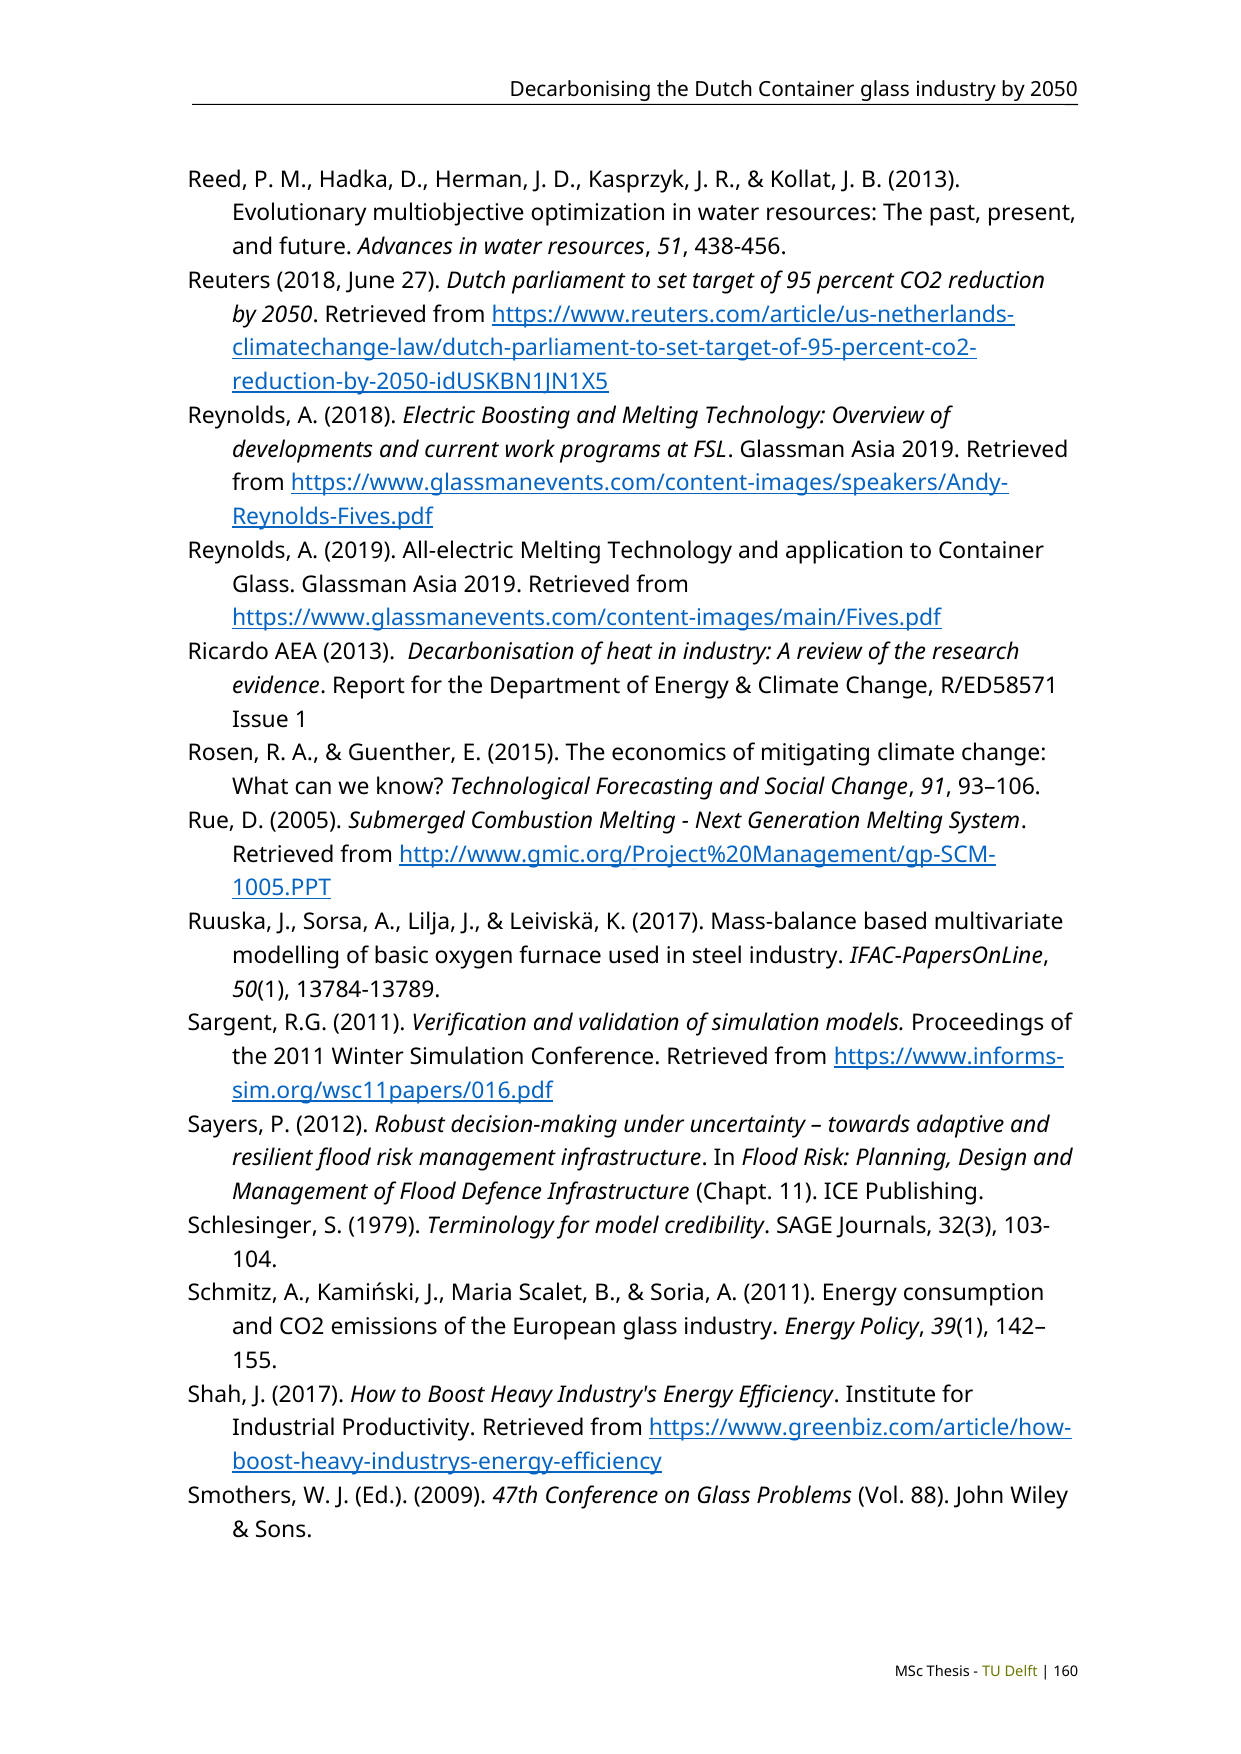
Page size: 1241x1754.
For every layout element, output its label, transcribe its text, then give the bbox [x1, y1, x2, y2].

text Rue, D. (2005). Submerged Combustion Melting - Next Generation Melting System. Retrieved from http://www.gmic.org/Project%20Management/gp-SCM-1005.PPT [187, 804, 1078, 902]
text Schlesinger, S. (1979). Terminology for model credibility. SAGE Journals, 32(3), 103-104. [187, 1209, 1078, 1274]
text Schmitz, A., Kamiński, J., Maria Scalet, B., & Soria, A. (2011). Energy consumption and CO2 emissions of the European glass industry. Energy Policy, 39(1), 142–155. [187, 1276, 1078, 1375]
text Reynolds, A. (2018). Electric Boosting and Melting Technology: Overview of developments and current work programs at FSL. Glassman Asia 2019. Retrieved from https://www.glassmanevents.com/content-images/speakers/Andy-Reynolds-Fives.pdf [187, 399, 1078, 531]
text Rosen, R. A., & Guenther, E. (2015). The economics of mitigating climate change: What can we know? Technological Forecasting and Social Change, 91, 93–106. [187, 736, 1078, 801]
text Reuters (2018, June 27). Dutch parliament to set target of 95 percent CO2 reduction by 2050. Retrieved from https://www.reuters.com/article/us-netherlands-climatechange-law/dutch-parliament-to-set-target-of-95-percent-co2-reduction-by-2050-idUSKBN1JN1X5 [187, 264, 1078, 396]
text Shah, J. (2017). How to Boost Heavy Industry's Energy Efficiency. Institute for Industrial Productivity. Retrieved from https://www.greenbiz.com/article/how-boost-heavy-industrys-energy-efficiency [187, 1377, 1078, 1476]
text Ruuska, J., Sorsa, A., Lilja, J., & Leiviskä, K. (2017). Mass-balance based multivariate modelling of basic oxygen furnace used in steel industry. IFAC-PapersOnLine, 50(1), 13784-13789. [187, 905, 1078, 1004]
text Sayers, P. (2012). Robust decision-making under uncertainty – towards adaptive and resilient flood risk management infrastructure. In Flood Risk: Planning, Design and Management of Flood Defence Infrastructure (Chapt. 11). ICE Publishing. [187, 1107, 1078, 1206]
text Reynolds, A. (2019). All-electric Melting Technology and application to Container Glass. Glassman Asia 2019. Retrieved from https://www.glassmanevents.com/content-images/main/Fives.pdf [187, 534, 1078, 632]
text Ricardo AEA (2013). Decarbonisation of heat in industry: A review of the research evidence. Report for the Department of Energy & Climate Change, R/ED58571 Issue 1 [187, 635, 1078, 734]
text Reed, P. M., Hadka, D., Herman, J. D., Kasprzyk, J. R., & Kollat, J. B. (2013). Evolutionary multiobjective optimization in water resources: The past, present, and future. Advances in water resources, 51, 438-456. [187, 162, 1078, 261]
text Smothers, W. J. (Ed.). (2009). 47th Conference on Glass Problems (Vol. 88). John Wiley & Sons. [187, 1479, 1078, 1544]
text Sargent, R.G. (2011). Verification and validation of simulation models. Proceedings of the 2011 Winter Simulation Conference. Retrieved from https://www.informs-sim.org/wsc11papers/016.pdf [187, 1006, 1078, 1105]
